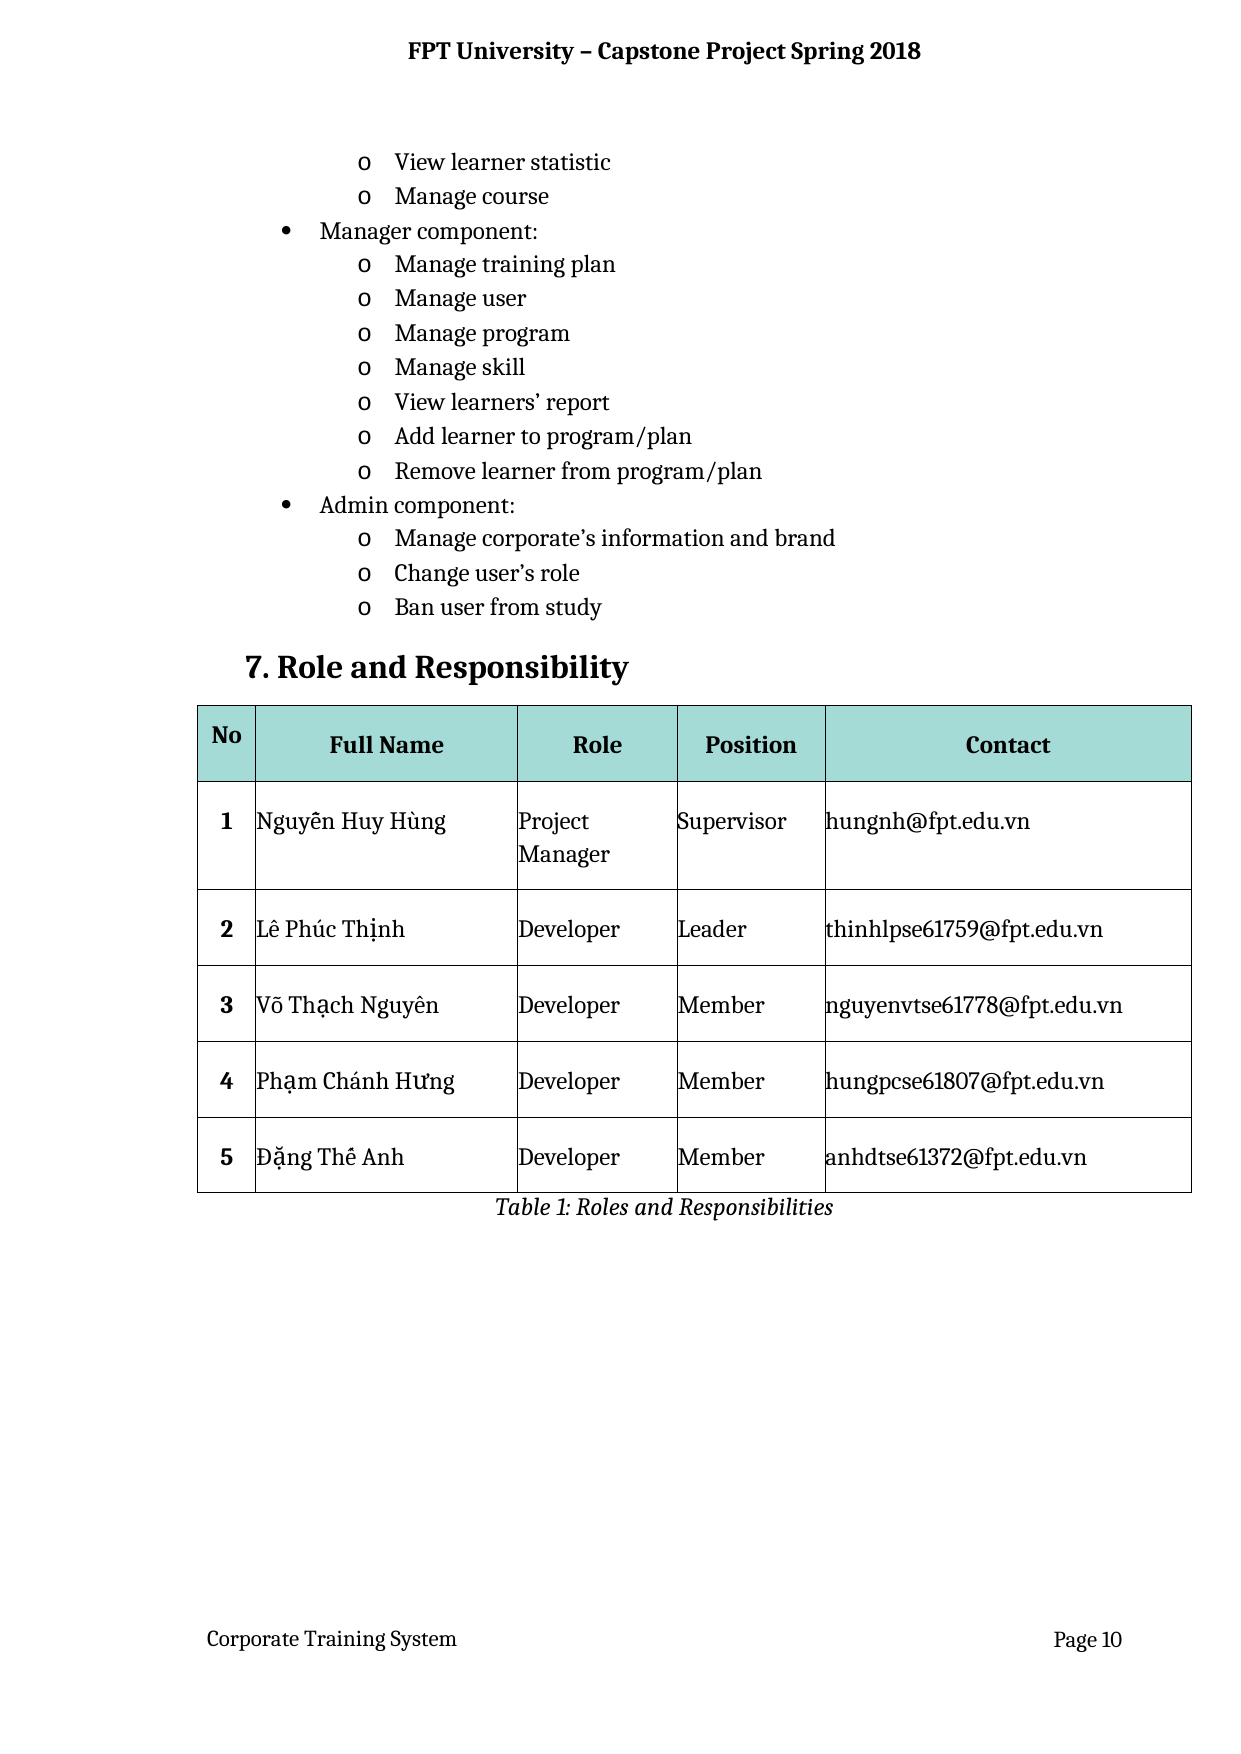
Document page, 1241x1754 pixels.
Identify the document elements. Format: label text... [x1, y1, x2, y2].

list Remove learner from program/plan [357, 457, 1122, 487]
table_header Role [518, 706, 677, 781]
table_cell Đặng Thế Anh [256, 1118, 517, 1192]
table_header Contact [826, 706, 1191, 781]
text Table 1: Roles and Responsibilities [207, 1193, 1122, 1222]
table_cell hungnh@fpt.edu.vn [826, 782, 1191, 889]
table_cell Member [678, 966, 825, 1041]
table_cell 3 [198, 966, 255, 1041]
table_cell hungpcse61807@fpt.edu.vn [826, 1042, 1191, 1117]
table_cell Project Manager [518, 782, 677, 889]
list Manage course [357, 182, 1122, 212]
table_header Position [678, 706, 825, 781]
list Manage program [357, 319, 1122, 349]
table_cell 4 [198, 1042, 255, 1117]
table_cell Lê Phúc Thịnh [256, 890, 517, 965]
list Admin component: [282, 491, 1122, 520]
table_cell 2 [198, 890, 255, 965]
table_cell Phạm Chánh Hưng [256, 1042, 517, 1117]
list Manage skill [357, 353, 1122, 383]
table_header No [198, 706, 255, 781]
table_cell Developer [518, 1042, 677, 1117]
list Add learner to program/plan [357, 422, 1122, 452]
table_header Full Name [256, 706, 517, 781]
table_cell Nguyễn Huy Hùng [256, 782, 517, 889]
table_cell nguyenvtse61778@fpt.edu.vn [826, 966, 1191, 1041]
table_cell Member [678, 1042, 825, 1117]
list Manage user [357, 284, 1122, 314]
table_cell Developer [518, 890, 677, 965]
table_cell Leader [678, 890, 825, 965]
list Manage corporate’s information and brand [357, 524, 1122, 554]
table_cell Developer [518, 1118, 677, 1192]
list Ban user from study [357, 593, 1122, 623]
list Manager component: [282, 217, 1122, 245]
table_cell Supervisor [678, 782, 825, 889]
table_cell anhdtse61372@fpt.edu.vn [826, 1118, 1191, 1192]
table_cell 5 [198, 1118, 255, 1192]
table_cell Võ Thạch Nguyên [256, 966, 517, 1041]
subtitle 7. Role and Responsibility [245, 648, 1124, 687]
table_cell 1 [198, 782, 255, 889]
table_cell Developer [518, 966, 677, 1041]
list Change user’s role [357, 558, 1122, 588]
list Manage training plan [357, 250, 1122, 280]
table_cell thinhlpse61759@fpt.edu.vn [826, 890, 1191, 965]
table_cell Member [678, 1118, 825, 1192]
list View learners’ report [357, 388, 1122, 418]
list View learner statistic [357, 148, 1122, 178]
